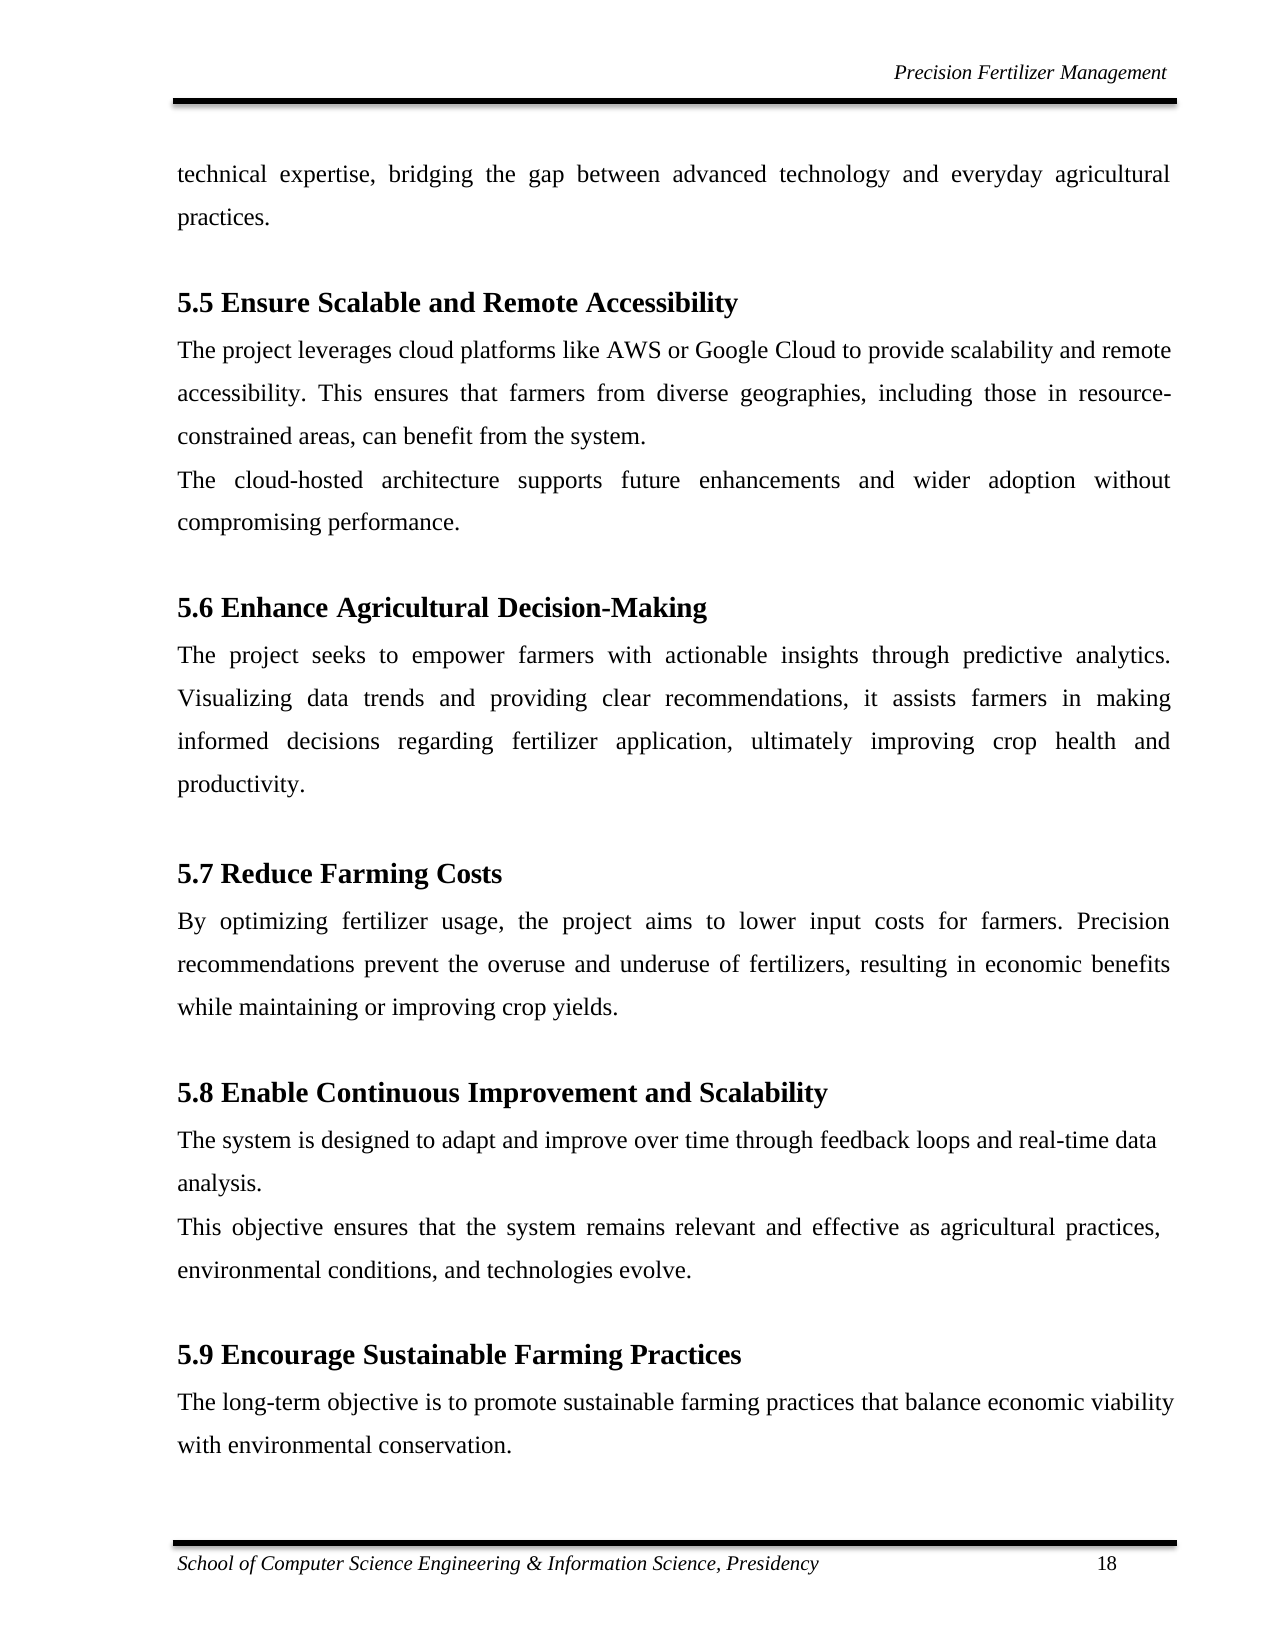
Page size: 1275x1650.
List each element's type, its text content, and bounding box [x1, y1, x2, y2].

subtitle Enable Continuous Improvement and Scalability [177, 1075, 1200, 1109]
text By optimizing fertilizer usage, the project aims to lower input costs for farmers. Precision recommendations prevent the overuse and underuse of fertilizers, resulting in economic benefits while maintaining or improving crop yields. [177, 906, 1171, 1021]
subtitle Reduce Farming Costs [177, 856, 1200, 889]
subtitle Encourage Sustainable Farming Practices [177, 1337, 1200, 1371]
picture [167, 95, 1183, 114]
text This objective ensures that the system remains relevant and effective as agricultural practices, environmental conditions, and technologies evolve. [177, 1212, 1200, 1284]
text The system is designed to adapt and improve over time through feedback loops and real-time data analysis. [177, 1125, 1200, 1197]
text technical expertise, bridging the gap between advanced technology and everyday agricultural practices. [177, 159, 1171, 231]
text The cloud-hosted architecture supports future enhancements and wider adoption without compromising performance. [177, 465, 1172, 536]
subtitle Enhance Agricultural Decision-Making [177, 590, 1200, 623]
picture [167, 1537, 1182, 1555]
text The long-term objective is to promote sustainable farming practices that balance economic viability with environmental conservation. [177, 1387, 1200, 1459]
text The project leverages cloud platforms like AWS or Google Cloud to provide scalability and remote accessibility. This ensures that farmers from diverse geographies, including those in resource- constrained areas, can benefit from the system. [177, 335, 1172, 450]
text The project seeks to empower farmers with actionable insights through predictive analytics. Visualizing data trends and providing clear recommendations, it assists farmers in making informed decisions regarding fertilizer application, ultimately improving crop health and productivity. [177, 640, 1172, 798]
subtitle Ensure Scalable and Remote Accessibility [177, 285, 1200, 318]
